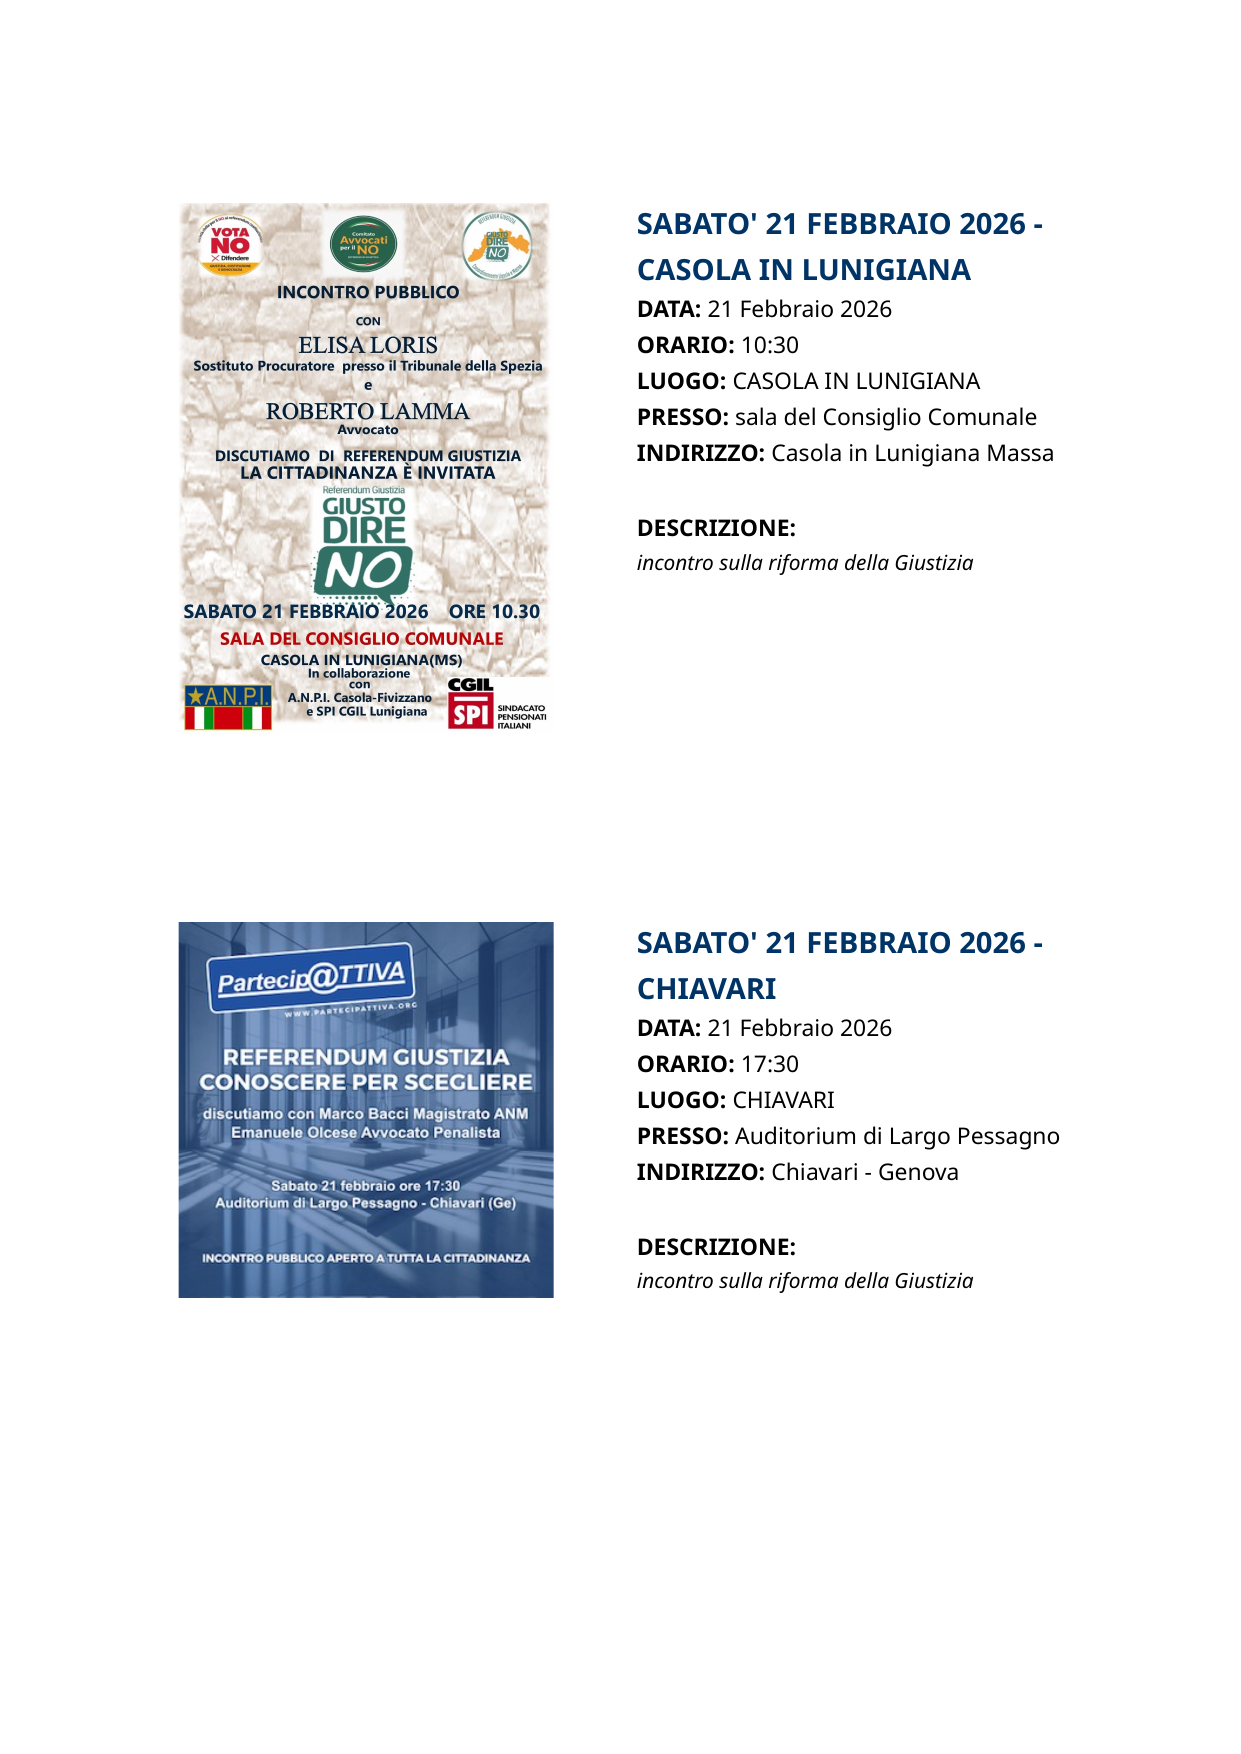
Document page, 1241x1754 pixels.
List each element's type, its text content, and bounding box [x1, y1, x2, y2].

picture [178, 922, 554, 1298]
table_header SABATO' 21 FEBBRAIO 2026 - CHIAVARI DATA: 21 Febbraio 2026 ORARIO: 17:30 LUOGO: CHIAVARI PRESSO: Auditorium di Largo Pessagno INDIRIZZO: Chiavari - Genova DESCRIZIONE: incontro sulla riforma della Giustizia [625, 923, 1133, 1318]
table_header [107, 204, 625, 755]
table_header [107, 923, 625, 1318]
table_header SABATO' 21 FEBBRAIO 2026 - CASOLA IN LUNIGIANA DATA: 21 Febbraio 2026 ORARIO: 10:30 LUOGO: CASOLA IN LUNIGIANA PRESSO: sala del Consiglio Comunale INDIRIZZO: Casola in Lunigiana Massa DESCRIZIONE: incontro sulla riforma della Giustizia [625, 204, 1133, 755]
picture [178, 203, 554, 734]
